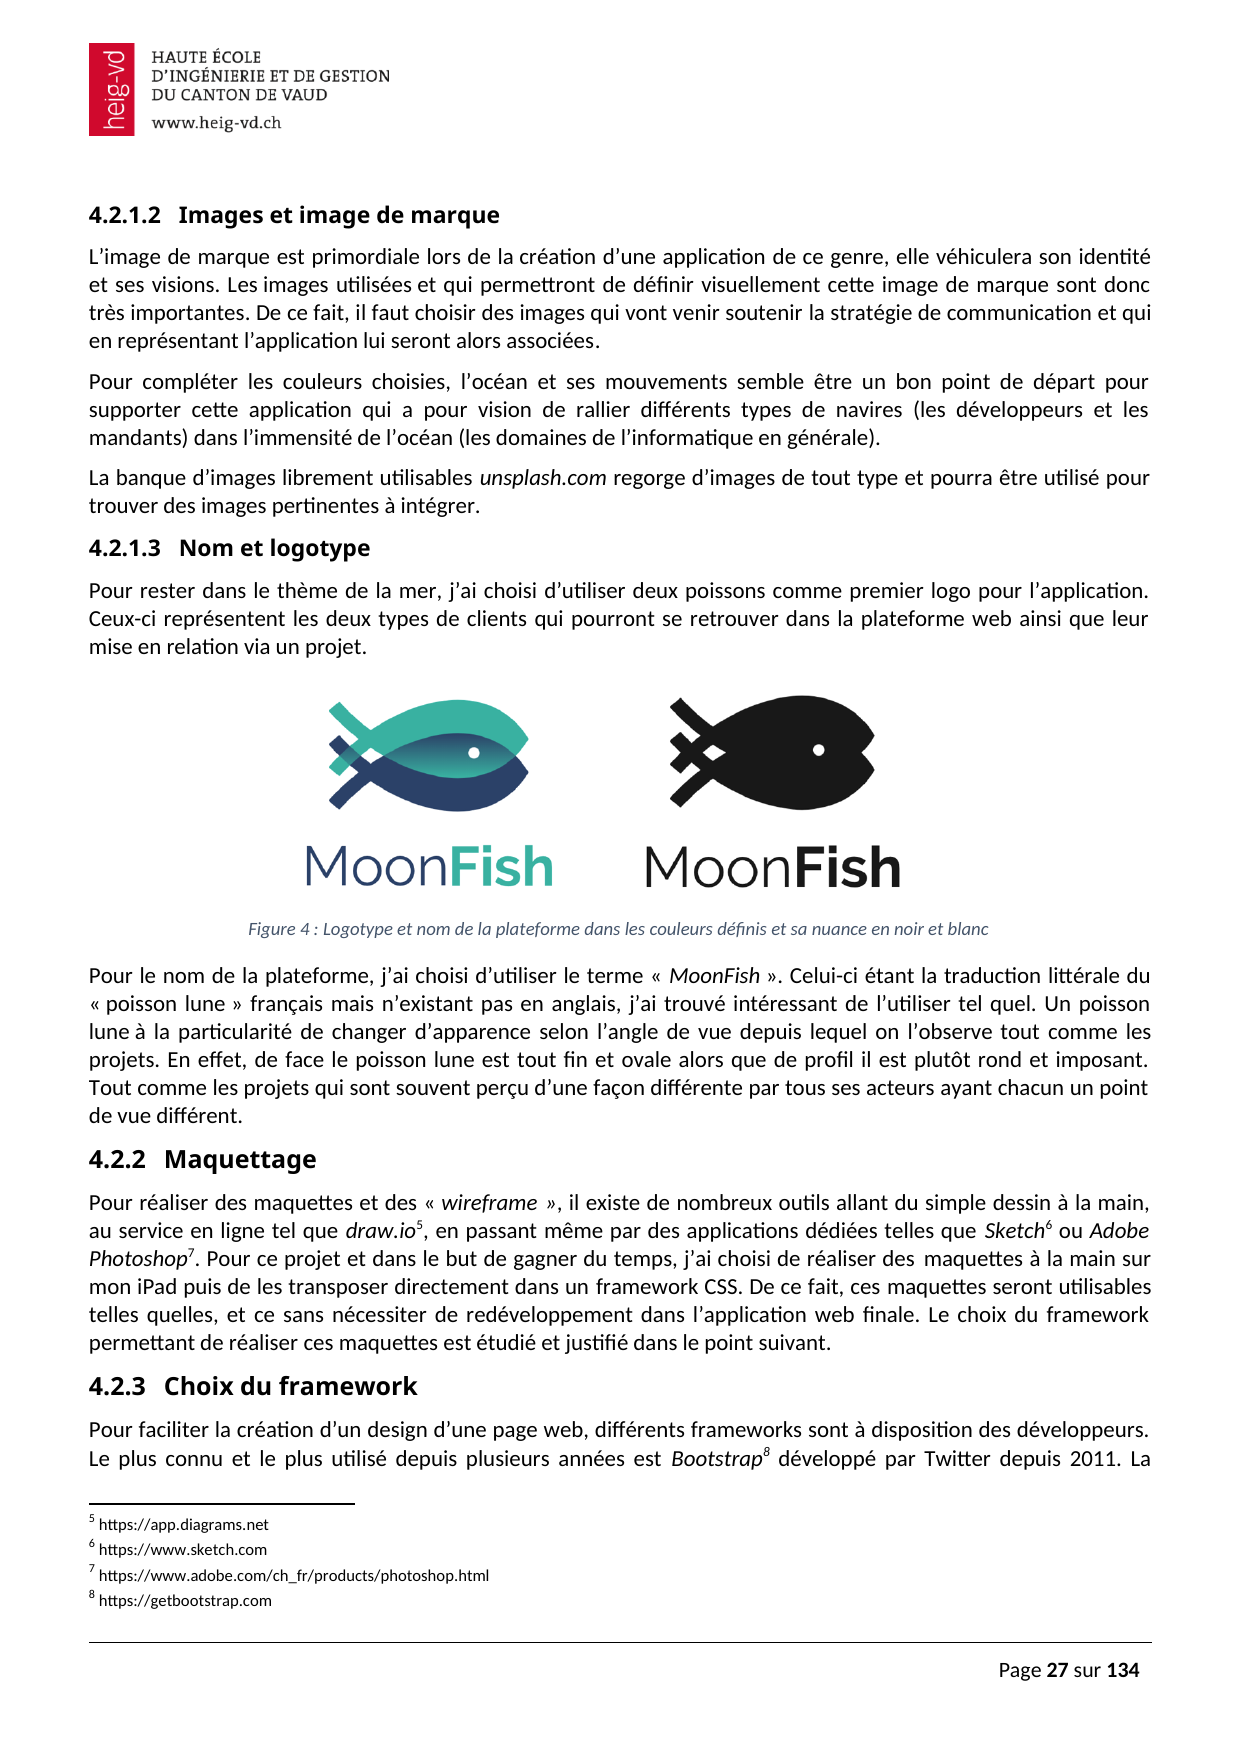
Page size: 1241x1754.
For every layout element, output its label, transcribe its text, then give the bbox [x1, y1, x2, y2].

text Pour réaliser des maquettes et des « wireframe », il existe de nombreux outils allant du simple dessin à la main, au service en ligne tel que draw.io, en passant même par des applications dédiées telles que Sketch ou Adobe Photoshop. Pour ce projet et dans le but de gagner du temps, j’ai choisi de réaliser des maquettes à la main sur mon iPad puis de les transposer directement dans un framework CSS. De ce fait, ces maquettes seront utilisables telles quelles, et ce sans nécessiter de redéveloppement dans l’application web finale. Le choix du framework permettant de réaliser ces maquettes est étudié et justifié dans le point suivant. [89, 1188, 1152, 1357]
text L’image de marque est primordiale lors de la création d’une application de ce genre, elle véhiculera son identité et ses visions. Les images utilisées et qui permettront de définir visuellement cette image de marque sont donc très importantes. De ce fait, il faut choisir des images qui vont venir soutenir la stratégie de communication et qui en représentant l’application lui seront alors associées. [89, 242, 1152, 354]
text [89, 1416, 1152, 1472]
table_cell Figure 4 : Logotype et nom de la plateforme dans les couleurs définis et sa nuance en noir et blanc [89, 918, 1151, 961]
subtitle Images et image de marque [89, 198, 1152, 230]
text Pour le nom de la plateforme, j’ai choisi d’utiliser le terme « MoonFish ». Celui-ci étant la traduction littérale du « poisson lune » français mais n’existant pas en anglais, j’ai trouvé intéressant de l’utiliser tel quel. Un poisson lune à la particularité de changer d’apparence selon l’angle de vue depuis lequel on l’observe tout comme les projets. En effet, de face le poisson lune est tout fin et ovale alors que de profil il est plutôt rond et imposant. Tout comme les projets qui sont souvent perçu d’une façon différente par tous ses acteurs ayant chacun un point de vue différent. [89, 961, 1152, 1129]
text La banque d’images librement utilisables unsplash.com regorge d’images de tout type et pourra être utilisé pour trouver des images pertinentes à intégrer. [89, 463, 1152, 519]
subtitle Choix du framework [89, 1369, 1152, 1403]
picture [284, 673, 580, 905]
table_header [89, 672, 591, 917]
subtitle Maquettage [89, 1142, 1152, 1176]
picture [89, 43, 389, 136]
text Pour rester dans le thème de la mer, j’ai choisi d’utiliser deux poissons comme premier logo pour l’application. Ceux-ci représentent les deux types de clients qui pourront se retrouver dans la plateforme web ainsi que leur mise en relation via un projet. [89, 576, 1152, 660]
table_header [591, 672, 1151, 917]
text Pour compléter les couleurs choisies, l’océan et ses mouvements semble être un bon point de départ pour supporter cette application qui a pour vision de rallier différents types de navires (les développeurs et les mandants) dans l’immensité de l’océan (les domaines de l’informatique en générale). [89, 367, 1152, 451]
picture [627, 672, 924, 905]
subtitle Nom et logotype [89, 532, 1152, 563]
